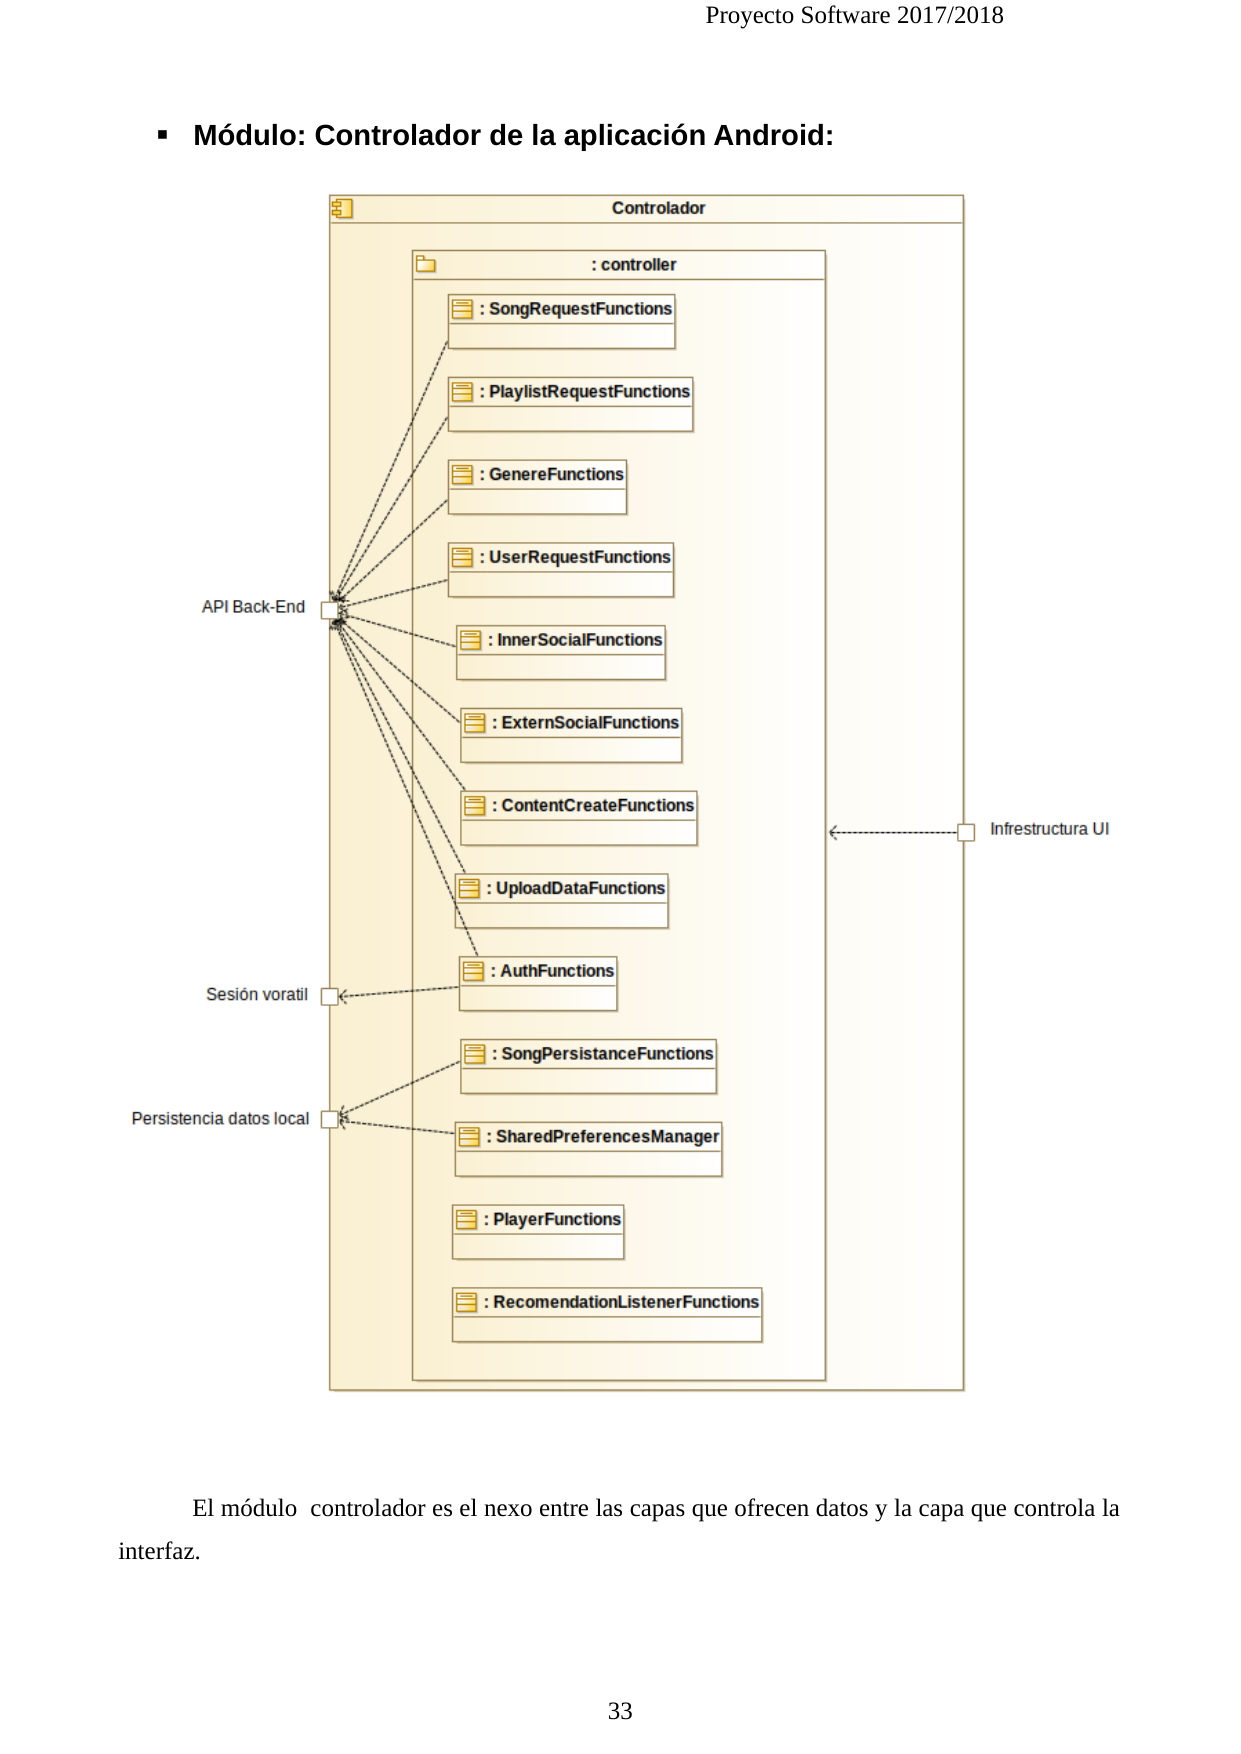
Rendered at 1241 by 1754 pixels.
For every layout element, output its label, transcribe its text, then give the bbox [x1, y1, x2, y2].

picture [118, 181, 1123, 1406]
subtitle Módulo: Controlador de la aplicación Android: [156, 118, 1122, 152]
text El módulo controlador es el nexo entre las capas que ofrecen datos y la capa que controla la interfaz. [118, 1493, 1122, 1565]
